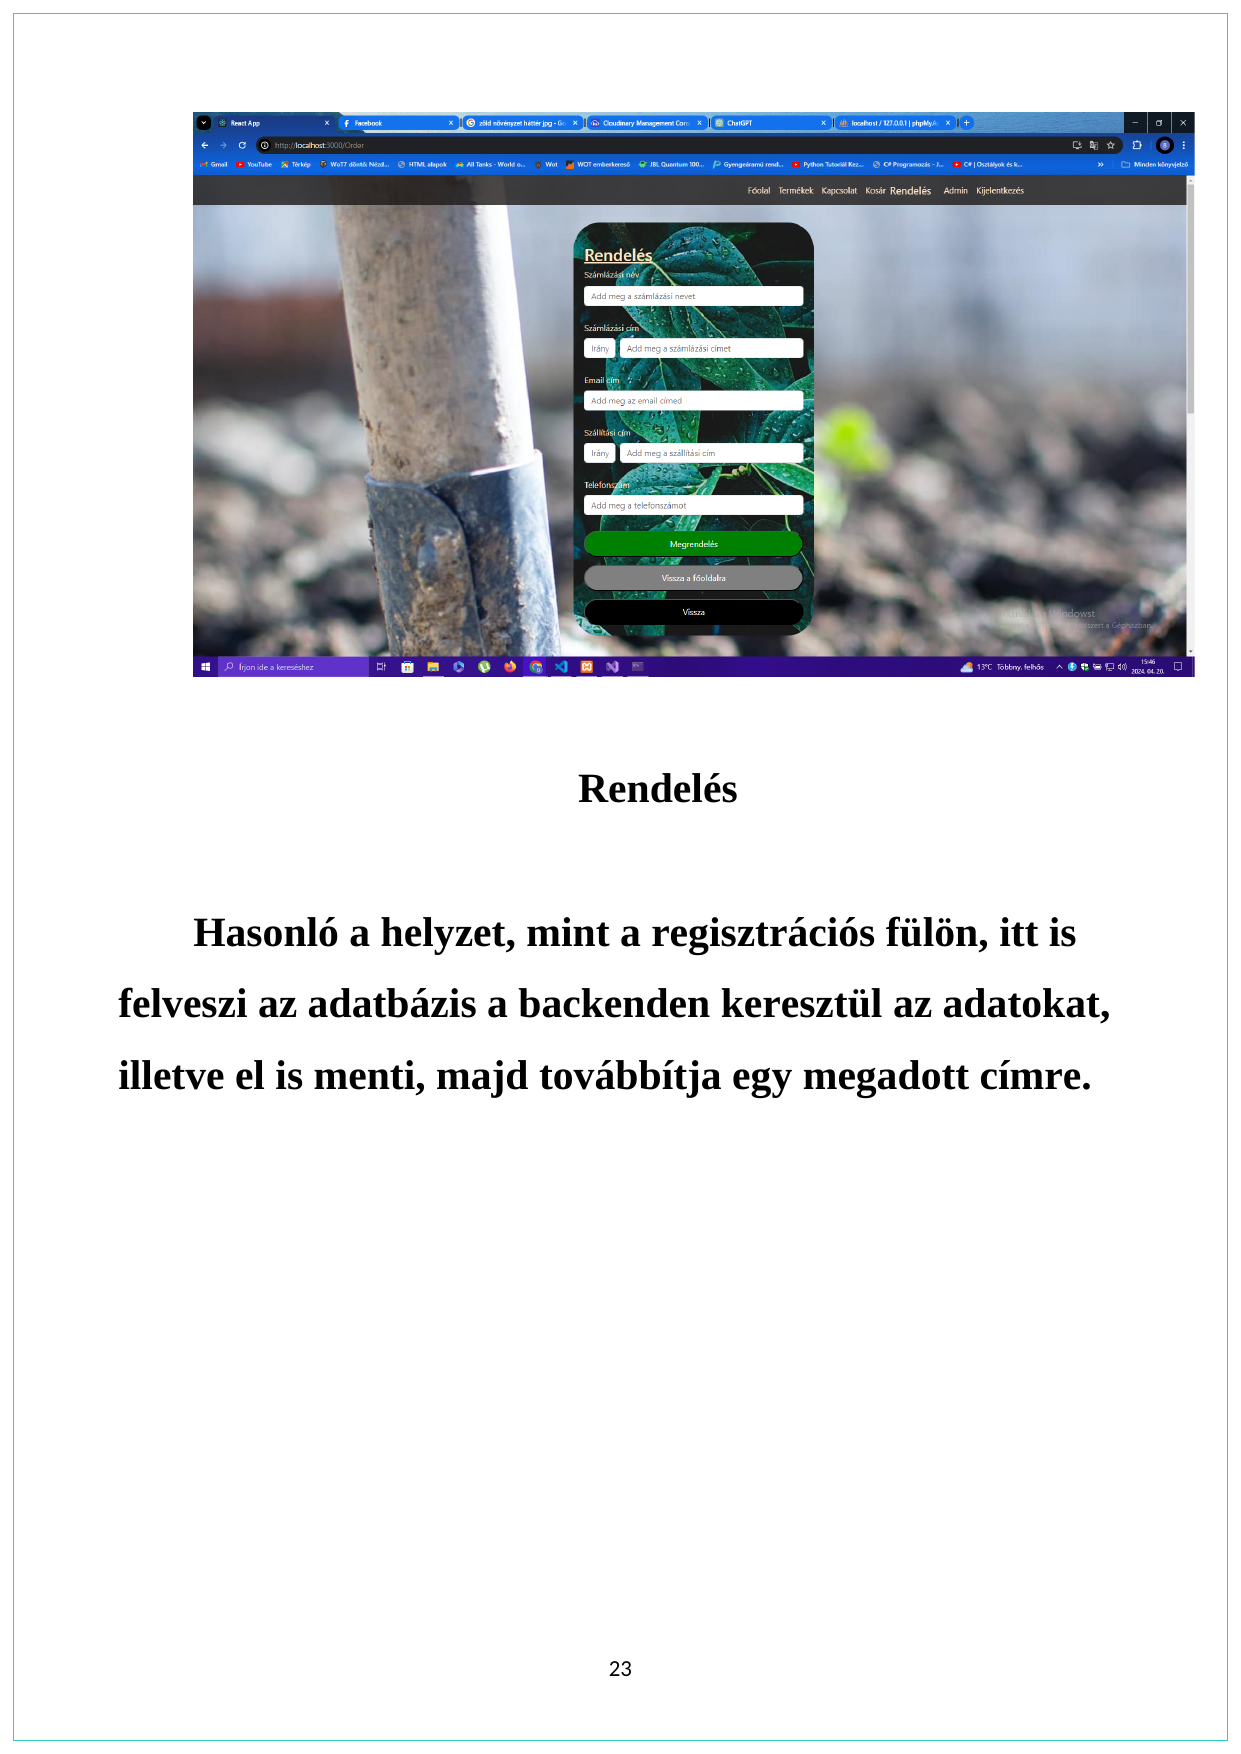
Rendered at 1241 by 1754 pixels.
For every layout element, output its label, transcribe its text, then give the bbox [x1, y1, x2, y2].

text Hasonló a helyzet, mint a regisztrációs fülön, itt is felveszi az adatbázis a backenden keresztül az adatokat, illetve el is menti, majd továbbítja egy megadott címre. [118, 907, 1122, 1099]
text Rendelés [118, 763, 1122, 811]
picture [193, 112, 1195, 677]
